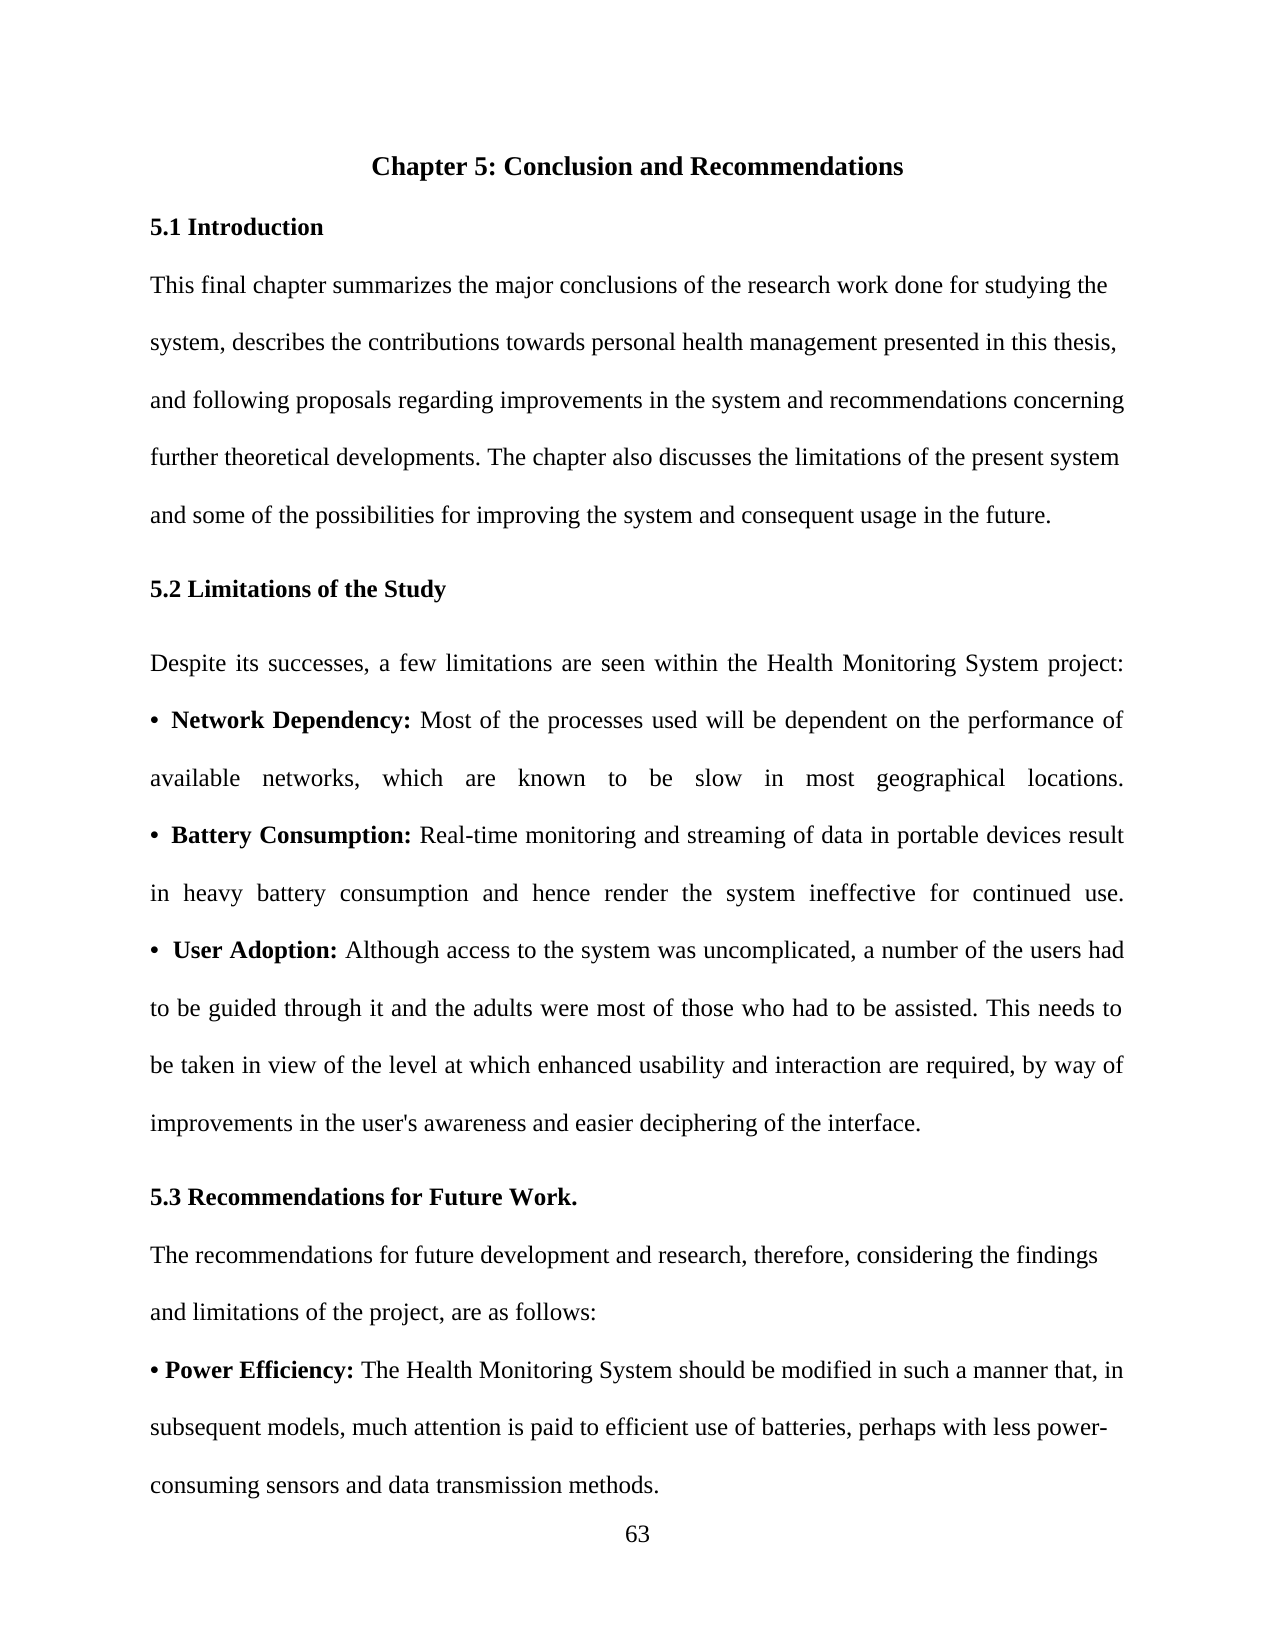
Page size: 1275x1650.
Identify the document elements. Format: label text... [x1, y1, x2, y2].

text 5.1 Introduction This final chapter summarizes the major conclusions of the research work done for studying the system, describes the contributions towards personal health management presented in this thesis, and following proposals regarding improvements in the system and recommendations concerning further theoretical developments. The chapter also discusses the limitations of the present system and some of the possibilities for improving the system and consequent usage in the future. [150, 212, 1125, 528]
text 5.2 Limitations of the Study [150, 574, 1125, 603]
text 5.3 Recommendations for Future Work. The recommendations for future development and research, therefore, considering the findings and limitations of the project, are as follows: • Power Efficiency: The Health Monitoring System should be modified in such a manner that, in subsequent models, much attention is paid to efficient use of batteries, perhaps with less power-consuming sensors and data transmission methods. [150, 1182, 1125, 1498]
subtitle Chapter 5: Conclusion and Recommendations [150, 150, 1125, 181]
text Despite its successes, a few limitations are seen within the Health Monitoring System project: • Network Dependency: Most of the processes used will be dependent on the performance of available networks, which are known to be slow in most geographical locations. • Battery Consumption: Real-time monitoring and streaming of data in portable devices result in heavy battery consumption and hence render the system ineffective for continued use. • User Adoption: Although access to the system was uncomplicated, a number of the users had to be guided through it and the adults were most of those who had to be assisted. This needs to be taken in view of the level at which enhanced usability and interaction are required, by way of improvements in the user's awareness and easier deciphering of the interface. [150, 648, 1125, 1137]
